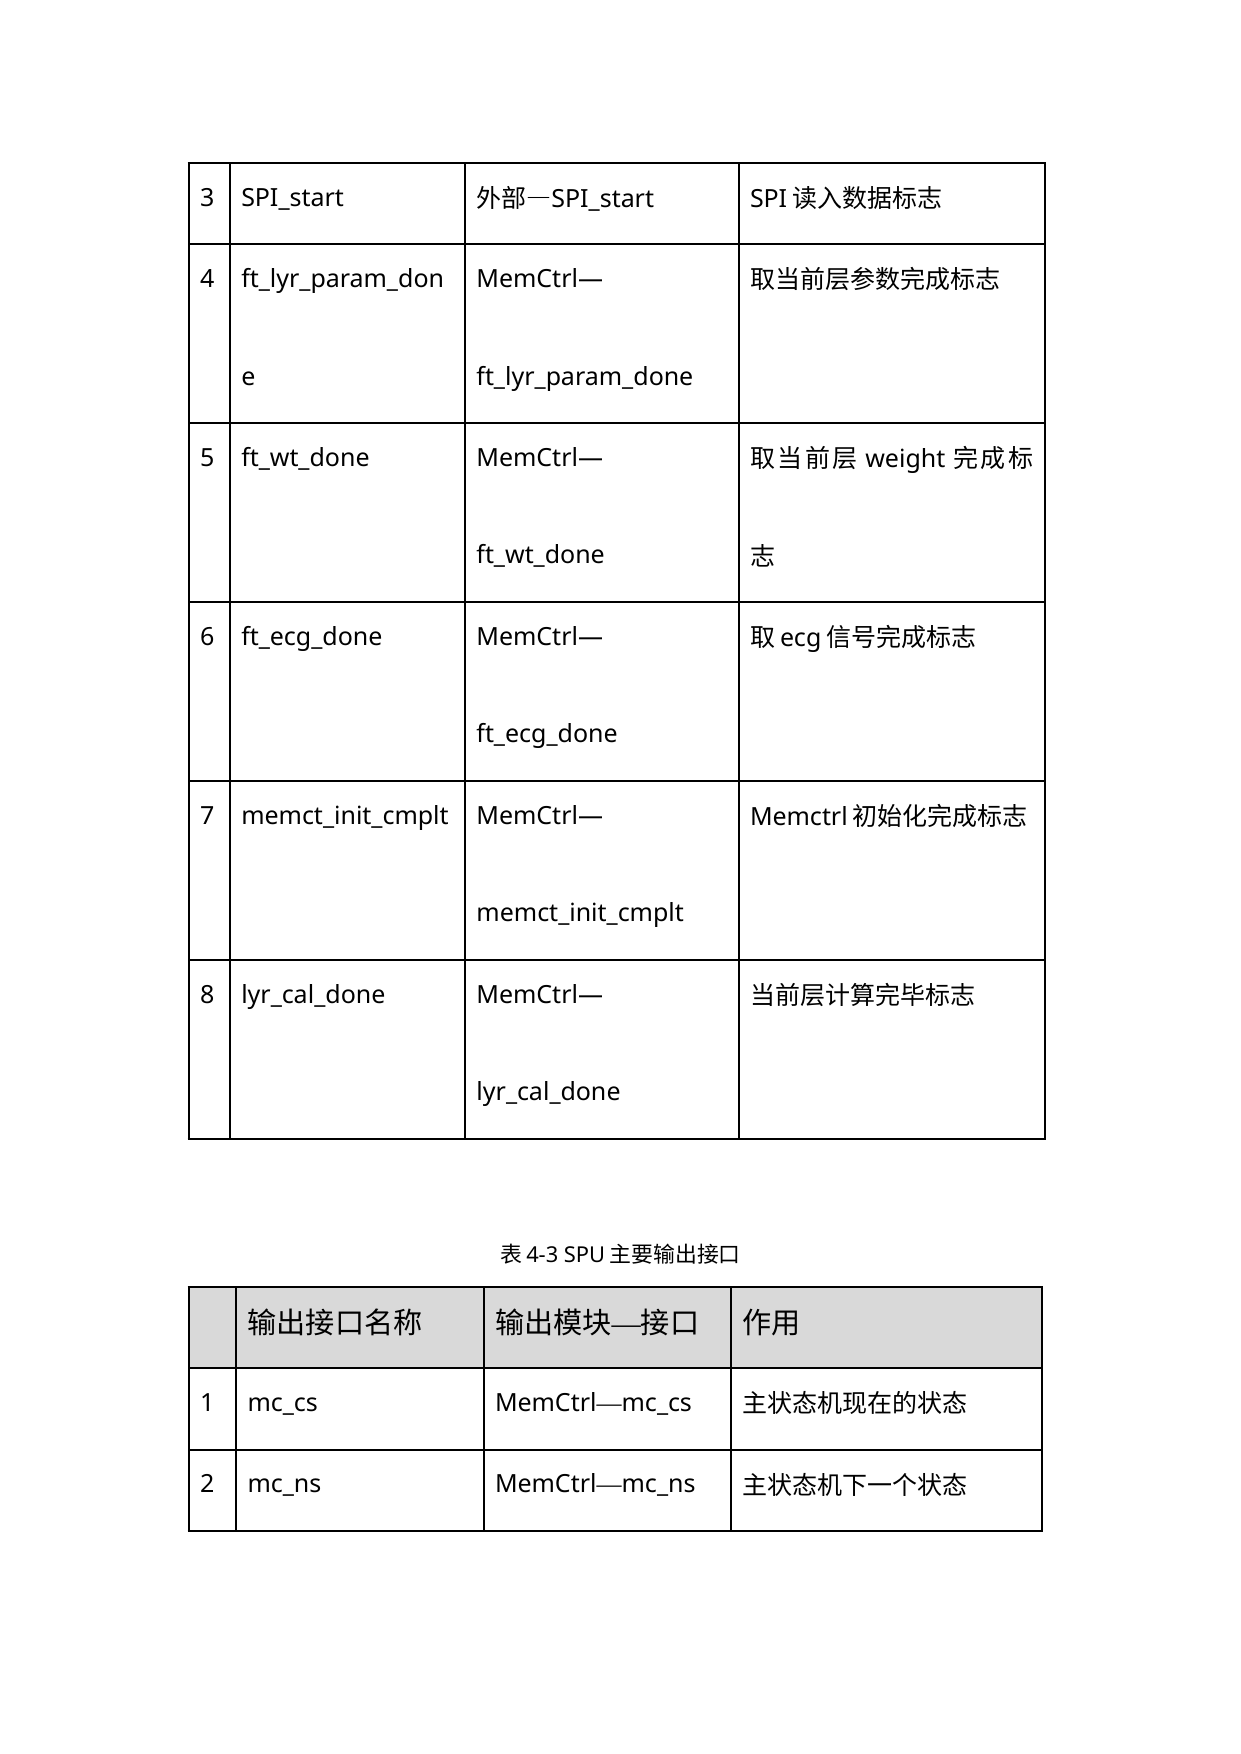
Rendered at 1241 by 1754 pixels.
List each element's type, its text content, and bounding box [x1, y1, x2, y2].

table_cell 主状态机现在的状态 [732, 1369, 1041, 1449]
table_cell mc_cs [237, 1369, 483, 1449]
table_cell 2 [190, 1451, 235, 1530]
table_cell 外部—SPI_start [466, 164, 738, 243]
table_cell ft_lyr_param_done [231, 245, 464, 422]
table_cell MemCtrl—lyr_cal_done [466, 961, 738, 1138]
table_cell MemCtrl—memct_init_cmplt [466, 782, 738, 959]
table_cell memct_init_cmplt [231, 782, 464, 959]
table_cell SPI读入数据标志 [740, 164, 1044, 243]
table_cell 8 [190, 961, 229, 1138]
table_header 输出模块—接口 [485, 1288, 730, 1367]
table_header 作用 [732, 1288, 1041, 1367]
table_cell MemCtrl—ft_wt_done [466, 424, 738, 601]
table_header 输出接口名称 [237, 1288, 483, 1367]
table_cell 5 [190, 424, 229, 601]
table_cell 3 [190, 164, 229, 243]
table_cell 主状态机下一个状态 [732, 1451, 1041, 1530]
table_cell Memctrl初始化完成标志 [740, 782, 1044, 959]
table_cell ft_wt_done [231, 424, 464, 601]
table_cell 1 [190, 1369, 235, 1449]
table_cell lyr_cal_done [231, 961, 464, 1138]
table_cell 6 [190, 603, 229, 780]
table_cell 当前层计算完毕标志 [740, 961, 1044, 1138]
table_cell MemCtrl—ft_lyr_param_done [466, 245, 738, 422]
table_cell MemCtrl—ft_ecg_done [466, 603, 738, 780]
table_cell ft_ecg_done [231, 603, 464, 780]
table_cell mc_ns [237, 1451, 483, 1530]
text 表4-3 SPU主要输出接口 [187, 1237, 1053, 1270]
table_header [190, 1288, 235, 1367]
table_cell SPI_start [231, 164, 464, 243]
table_cell 7 [190, 782, 229, 959]
table_cell 4 [190, 245, 229, 422]
table_cell 取当前层参数完成标志 [740, 245, 1044, 422]
table_cell MemCtrl—mc_ns [485, 1451, 730, 1530]
table_cell MemCtrl—mc_cs [485, 1369, 730, 1449]
table_cell 取ecg信号完成标志 [740, 603, 1044, 780]
table_cell 取当前层weight完成标志 [740, 424, 1044, 601]
